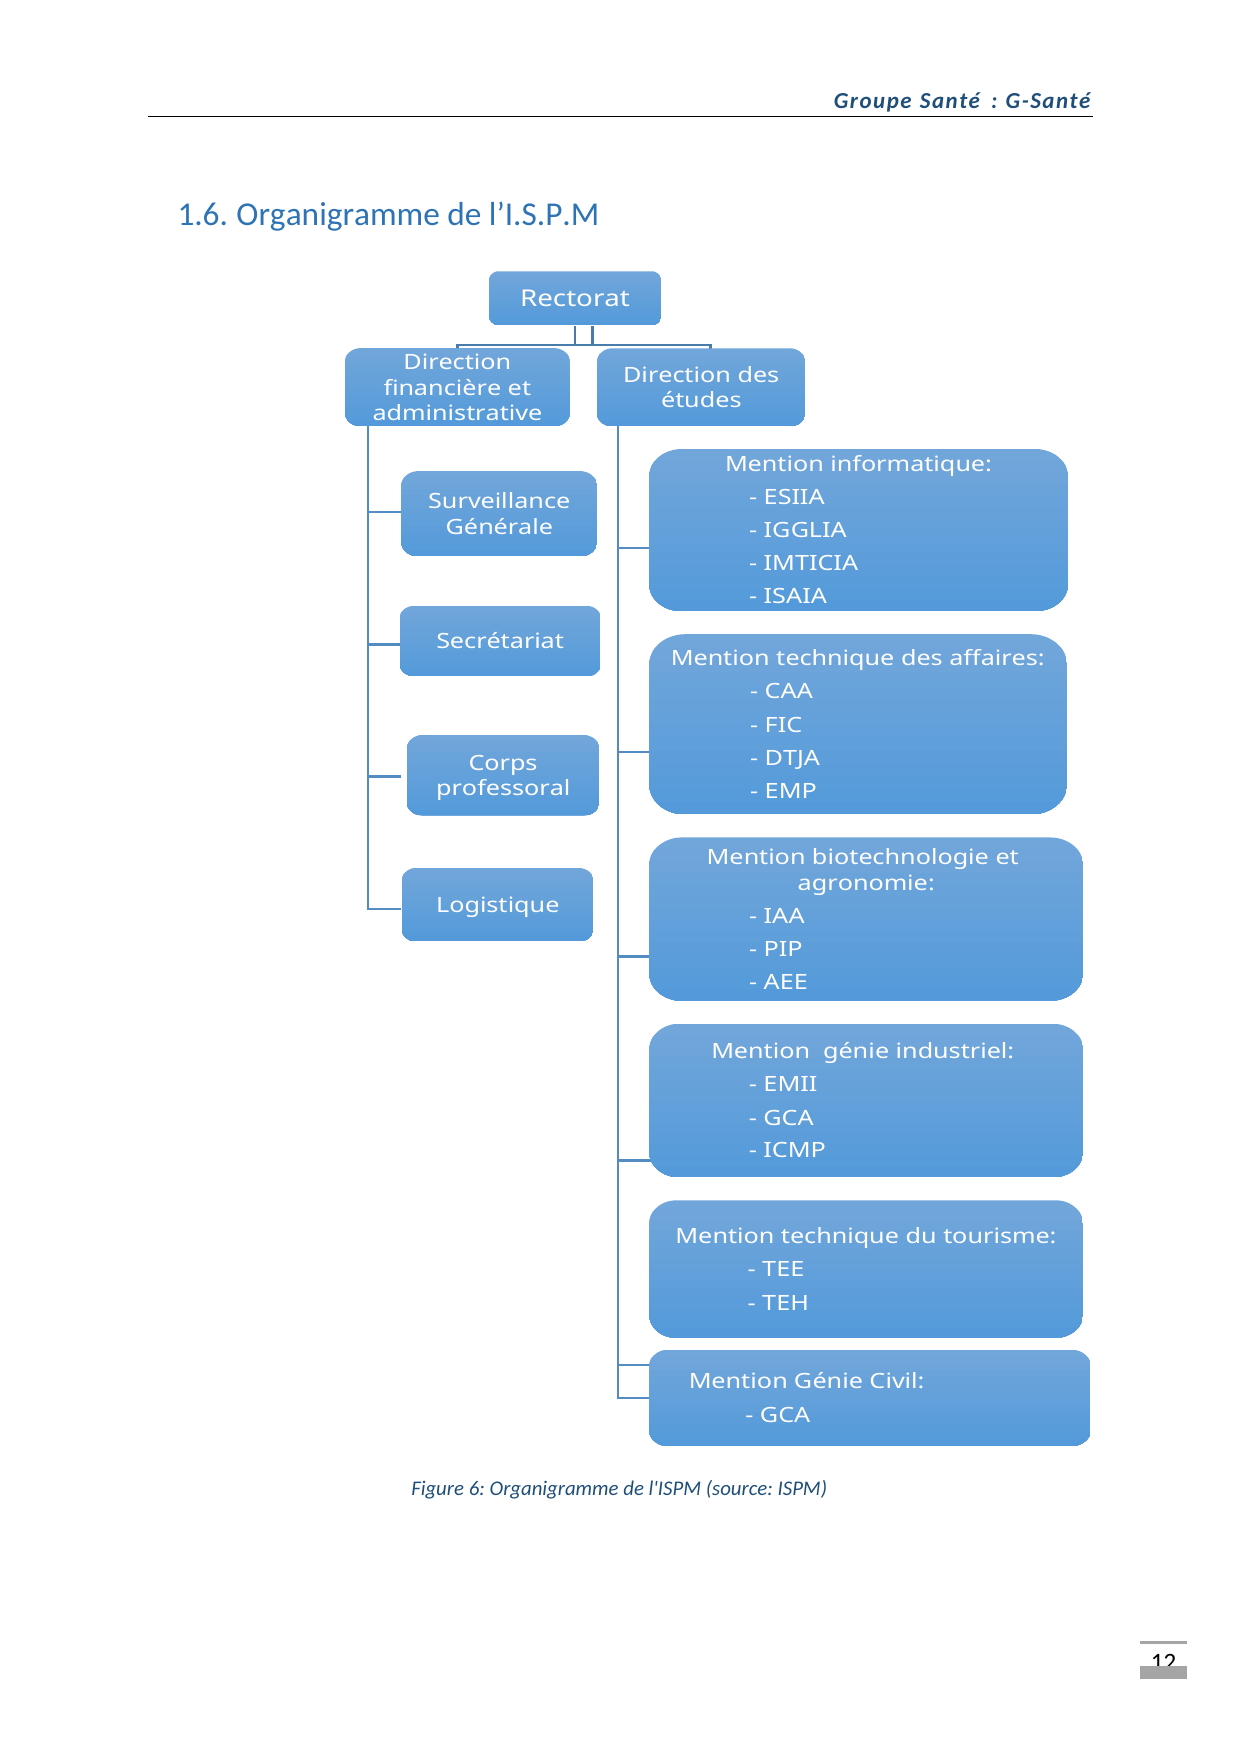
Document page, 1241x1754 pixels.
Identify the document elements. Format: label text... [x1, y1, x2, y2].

subtitle Organigramme de l’I.S.P.M [177, 193, 1093, 234]
